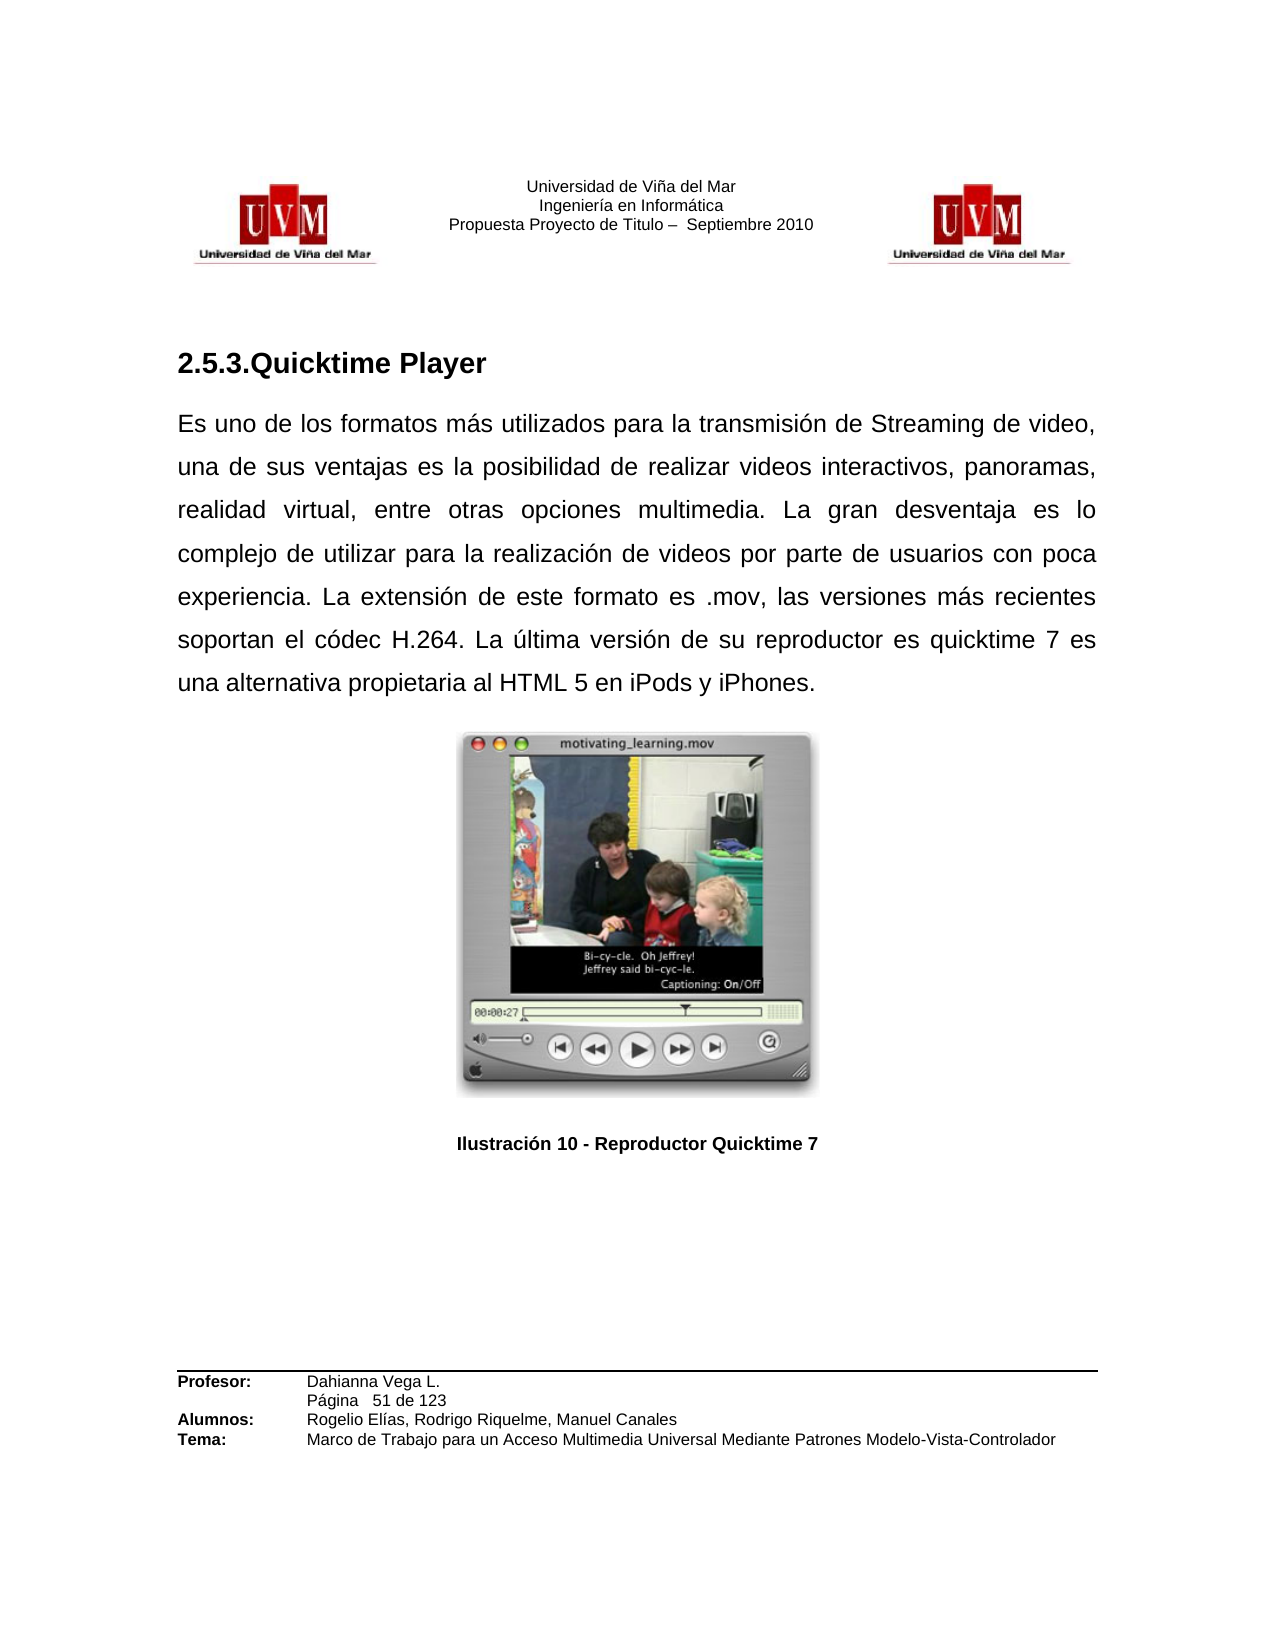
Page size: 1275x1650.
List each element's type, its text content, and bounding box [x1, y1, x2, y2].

picture [871, 176, 1084, 267]
text Ilustración 10 - Reproductor Quicktime 7 [177, 1133, 1098, 1154]
subtitle 2.5.3.Quicktime Player [177, 346, 1098, 380]
picture [455, 731, 820, 1098]
text Es uno de los formatos más utilizados para la transmisión de Streaming de video, una de sus ventajas es la posibilidad de realizar videos interactivos, panoramas, realidad virtual, entre otras opciones multimedia. La gran desventaja es lo complejo de utilizar para la realización de videos por parte de usuarios con poca experiencia. La extensión de este formato es .mov, las versiones más recientes soportan el códec H.264. La última versión de su reproductor es quicktime 7 es una alternativa propietaria al HTML 5 en iPods y iPhones. [177, 409, 1098, 697]
picture [177, 176, 390, 267]
